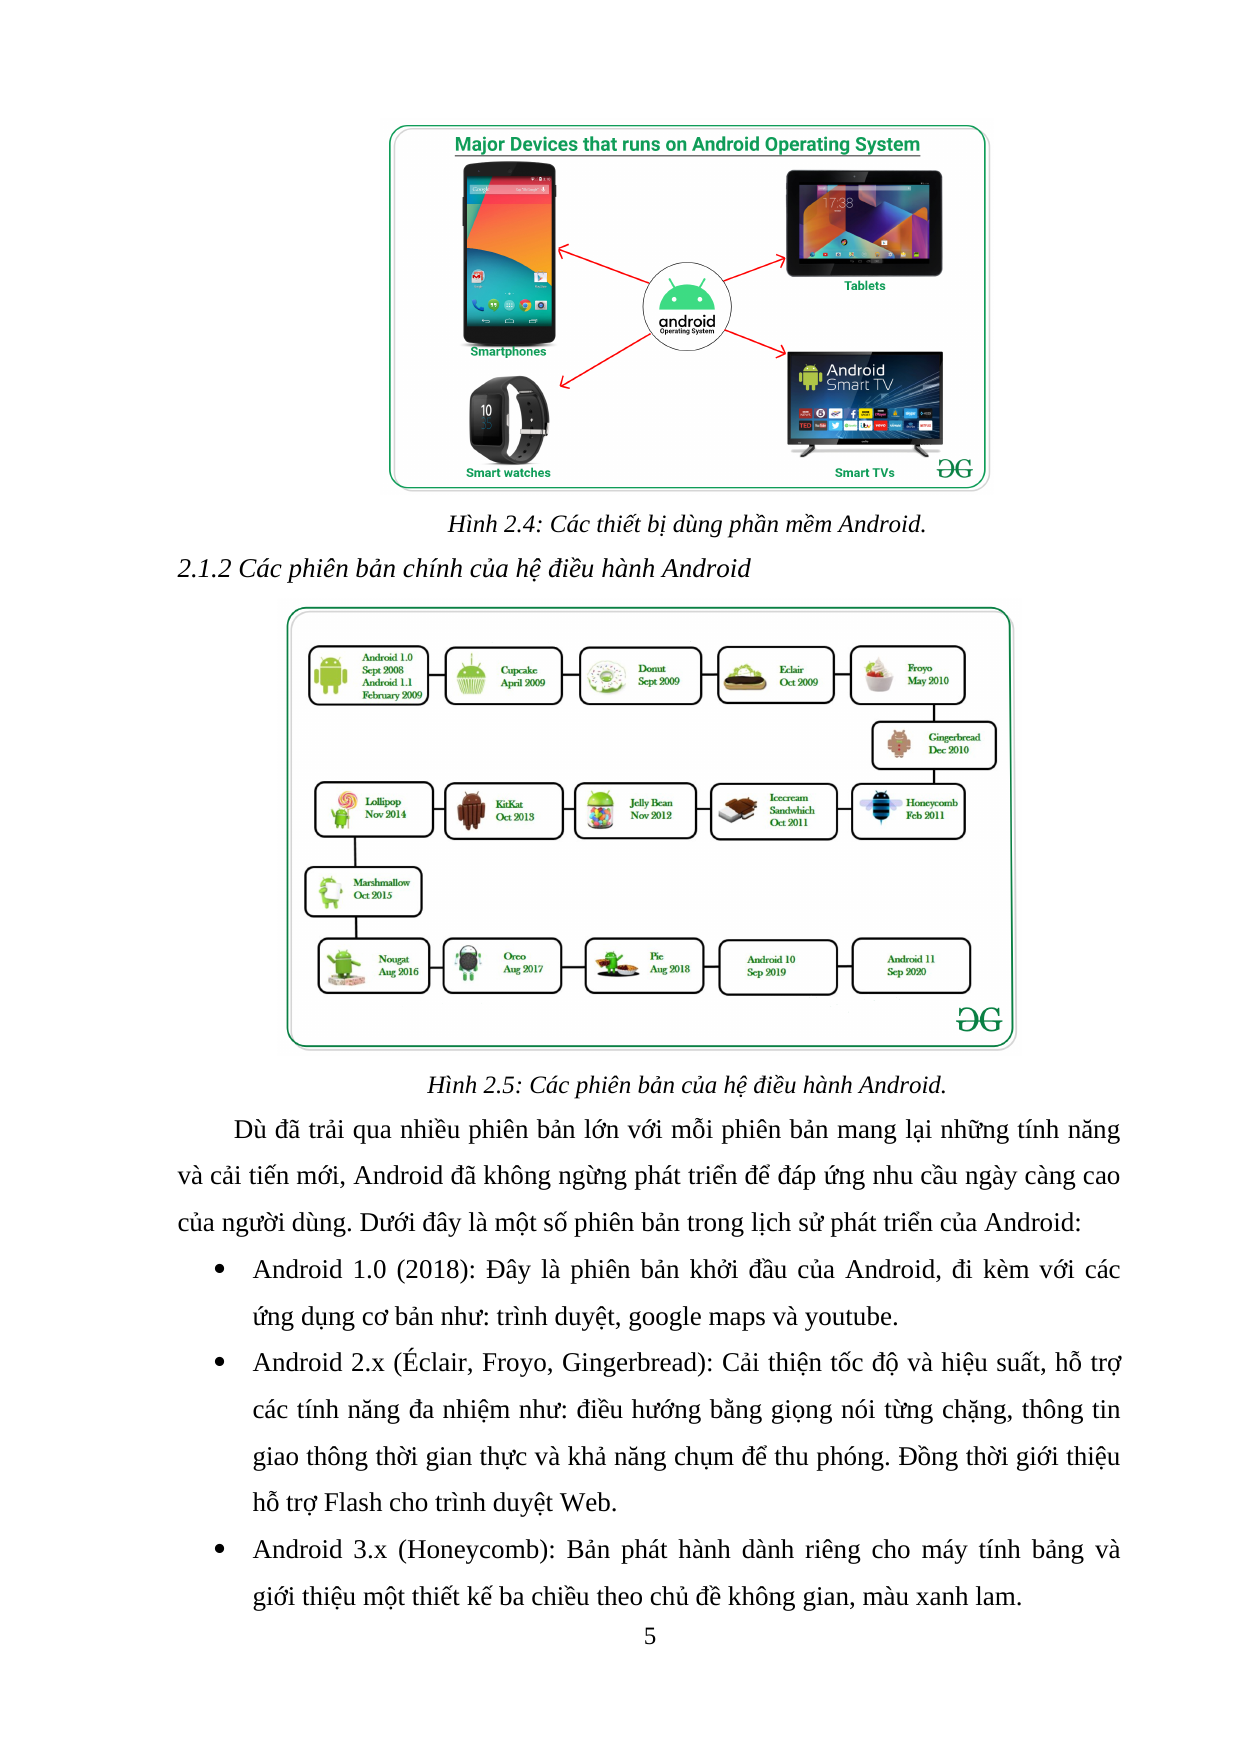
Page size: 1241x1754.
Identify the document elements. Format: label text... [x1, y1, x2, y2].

list Android 3.x (Honeycomb): Bản phát hành dành riêng cho máy tính bảng và giới thiệu một thiết kế ba chiều theo chủ đề không gian, màu xanh lam. [215, 1533, 1122, 1611]
picture [380, 118, 994, 495]
text Hình 2.4: Các thiết bị dùng phần mềm Android. [177, 509, 1122, 537]
text Hình 2.5: Các phiên bản của hệ điều hành Android. [177, 1070, 1122, 1098]
list Android 2.x (Éclair, Froyo, Gingerbread): Cải thiện tốc độ và hiệu suất, hỗ trợ các tính năng đa nhiệm như: điều hướng bằng giọng nói từng chặng, thông tin giao thông thời gian thực và khả năng chụm để thu phóng. Đồng thời giới thiệu hỗ trợ Flash cho trình duyệt Web. [215, 1346, 1122, 1517]
text Dù đã trải qua nhiều phiên bản lớn với mỗi phiên bản mang lại những tính năng và cải tiến mới, Android đã không ngừng phát triển để đáp ứng nhu cầu ngày càng cao của người dùng. Dưới đây là một số phiên bản trong lịch sử phát triển của Android: [177, 1113, 1122, 1237]
picture [277, 598, 1022, 1056]
text 2.1.2 Các phiên bản chính của hệ điều hành Android [177, 552, 1122, 583]
list Android 1.0 (2018): Đây là phiên bản khởi đầu của Android, đi kèm với các ứng dụng cơ bản như: trình duyệt, google maps và youtube. [215, 1253, 1122, 1331]
